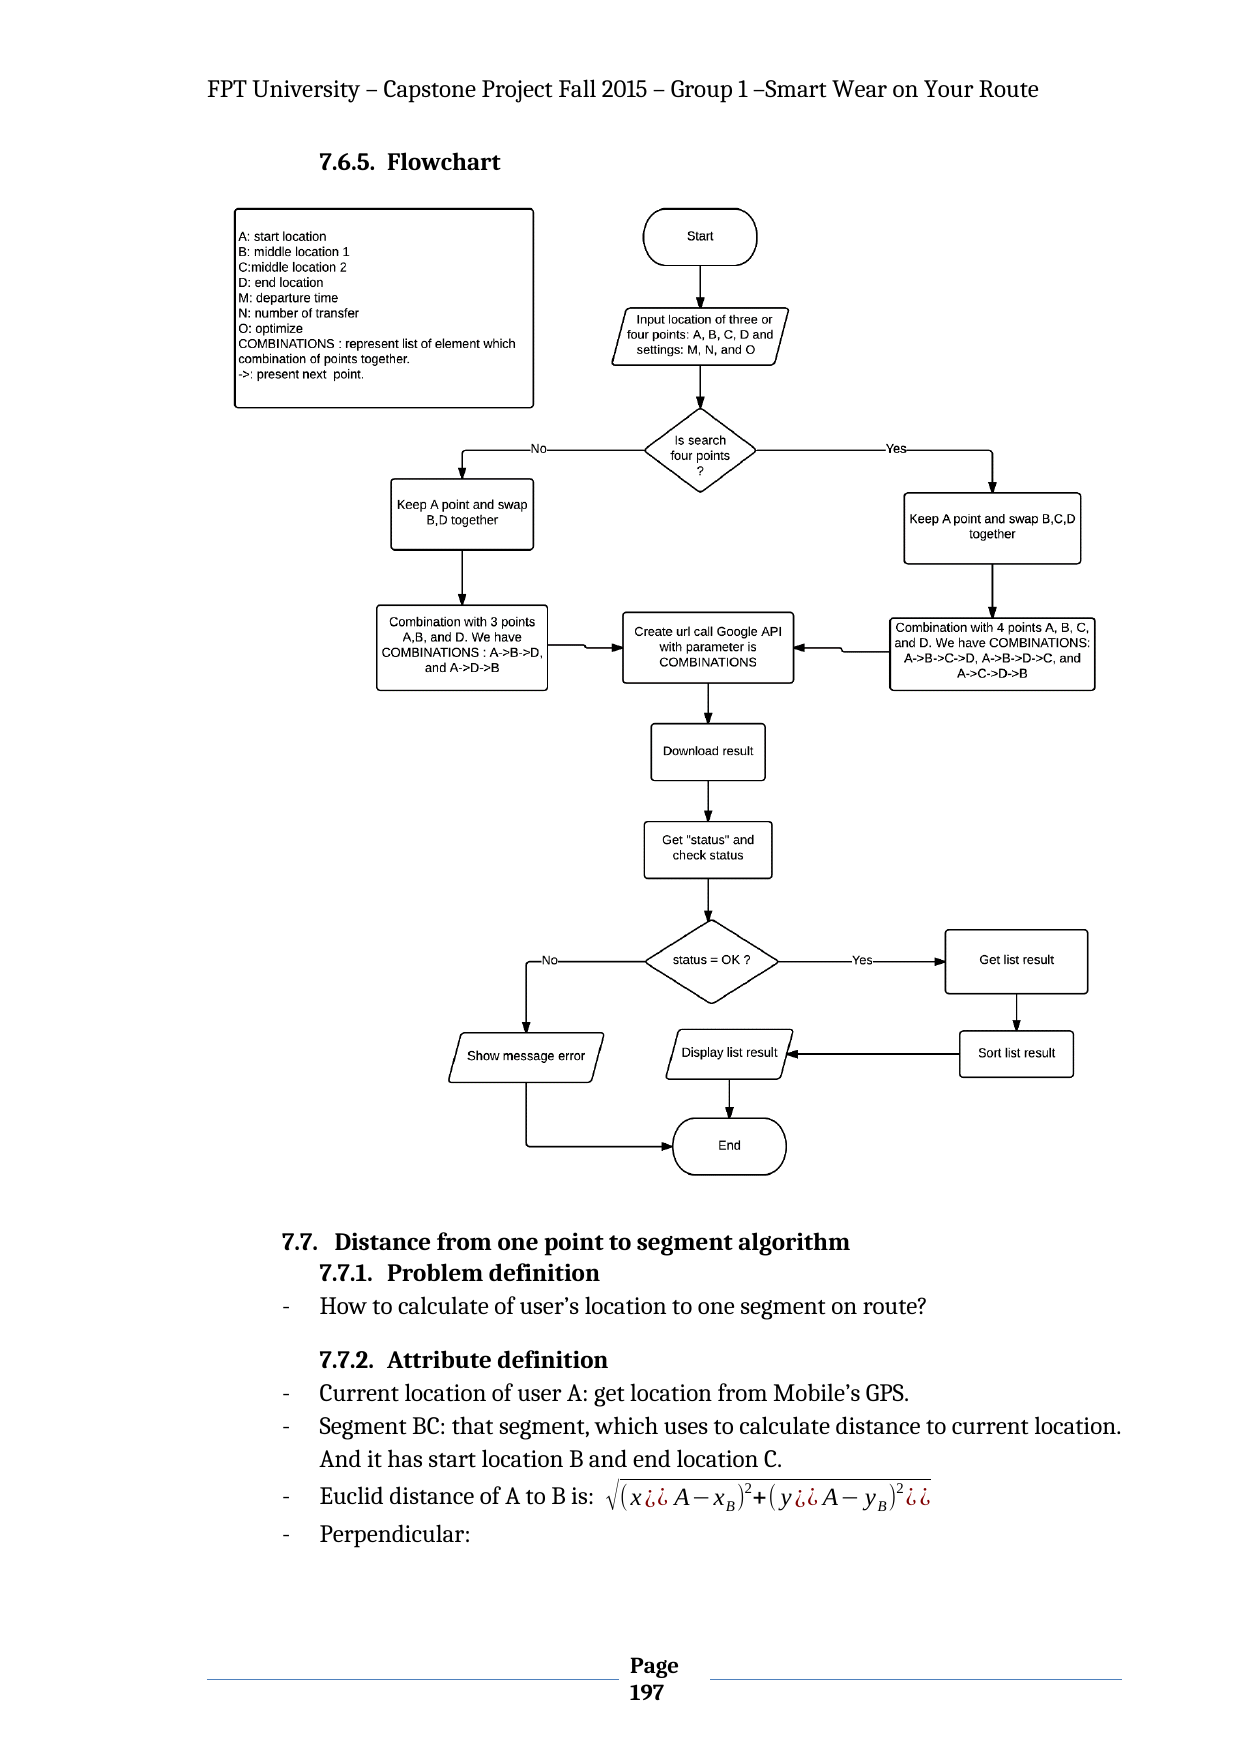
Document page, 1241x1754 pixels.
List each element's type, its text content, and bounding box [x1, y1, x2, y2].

picture [206, 180, 1123, 1203]
subtitle Problem definition [319, 1259, 1122, 1287]
list Current location of user A: get location from Mobile’s GPS. [282, 1378, 1122, 1407]
subtitle Attribute definition [319, 1346, 1122, 1374]
list Perpendicular: [282, 1519, 1122, 1548]
list How to calculate of user’s location to one segment on route? [282, 1292, 1122, 1320]
list Euclid distance of A to B is: [282, 1478, 1122, 1515]
subtitle Flowchart [319, 148, 1122, 176]
subtitle Distance from one point to segment algorithm [282, 1228, 1122, 1256]
list Segment BC: that segment, which uses to calculate distance to current location. And it has start location B and end location C. [282, 1412, 1122, 1473]
